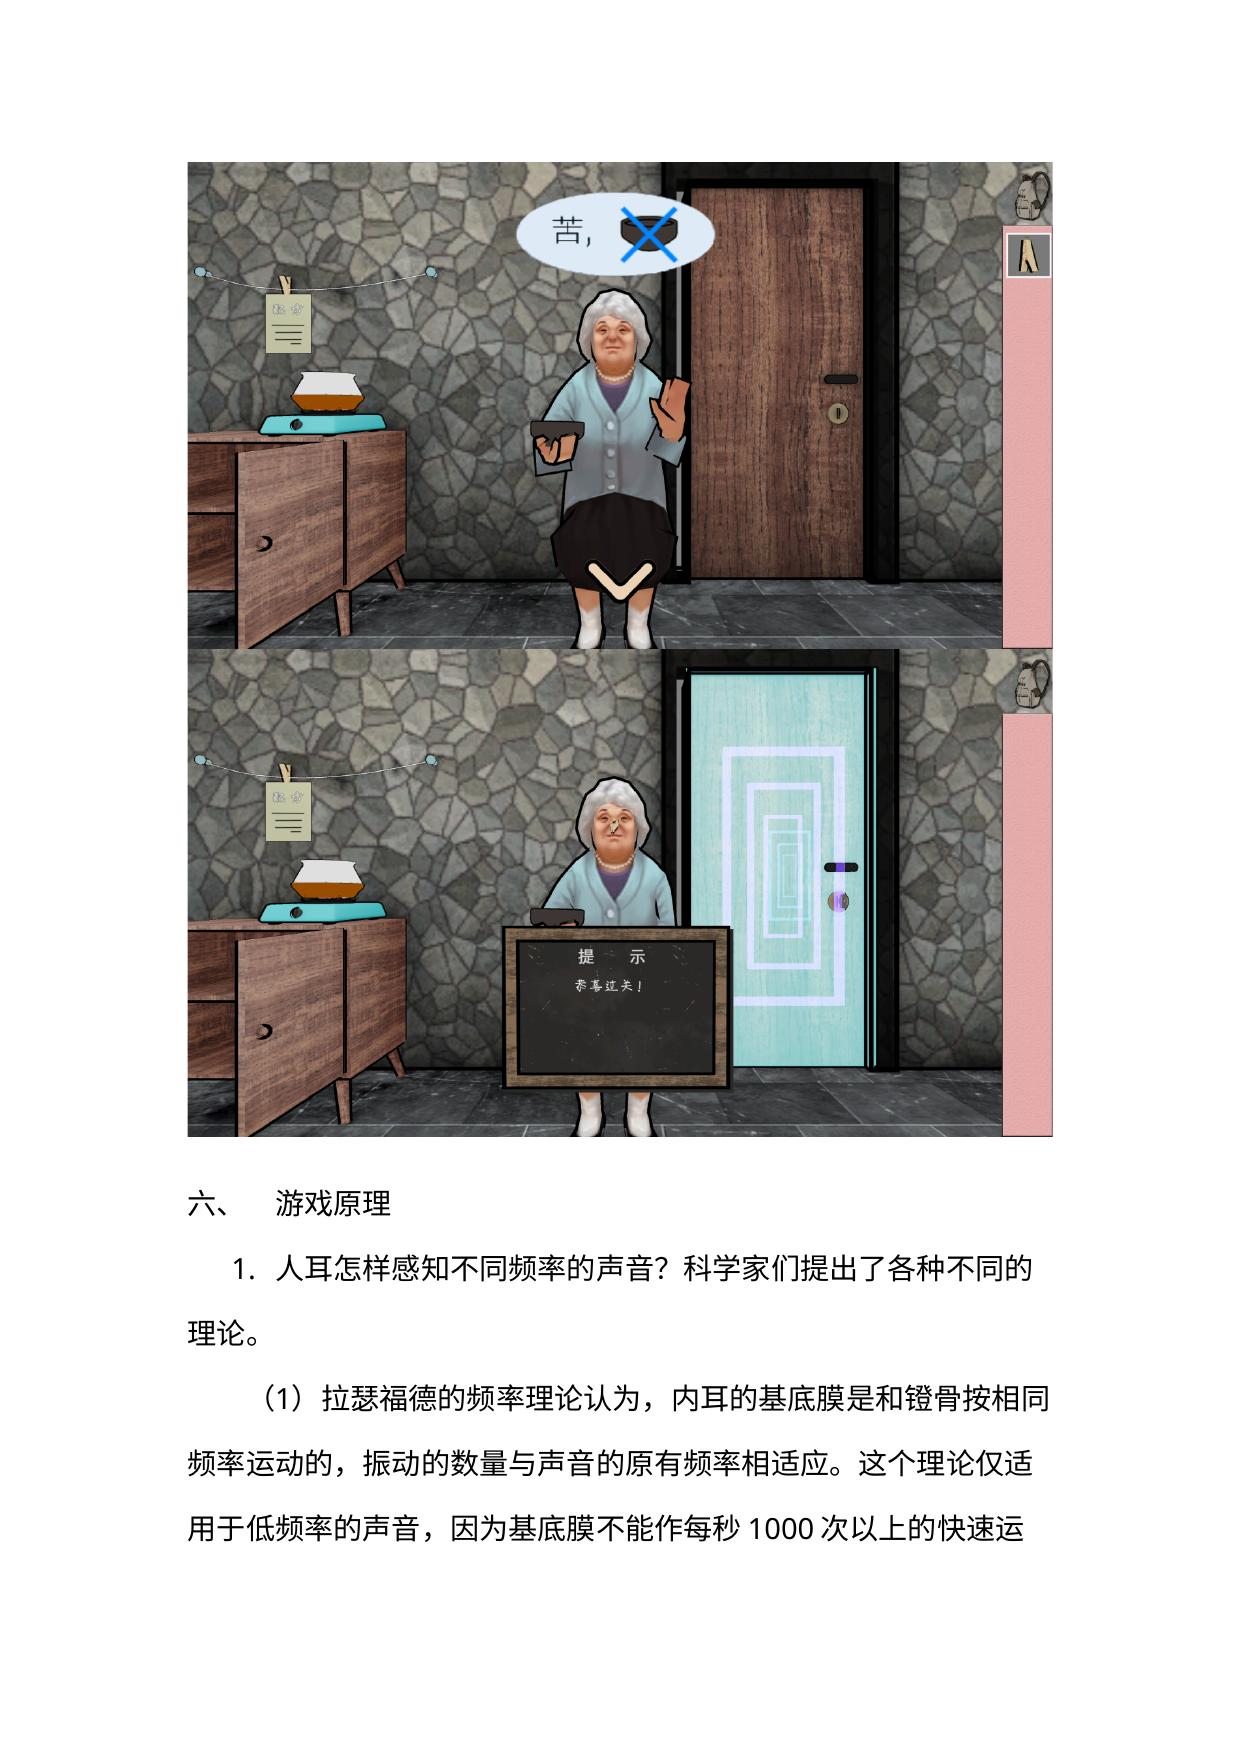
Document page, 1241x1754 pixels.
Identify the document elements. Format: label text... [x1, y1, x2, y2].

picture [187, 162, 1053, 1137]
list 人耳怎样感知不同频率的声音？科学家们提出了各种不同的理论。 [187, 1234, 1053, 1364]
list 游戏原理 [187, 1169, 1053, 1234]
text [187, 1364, 1053, 1559]
